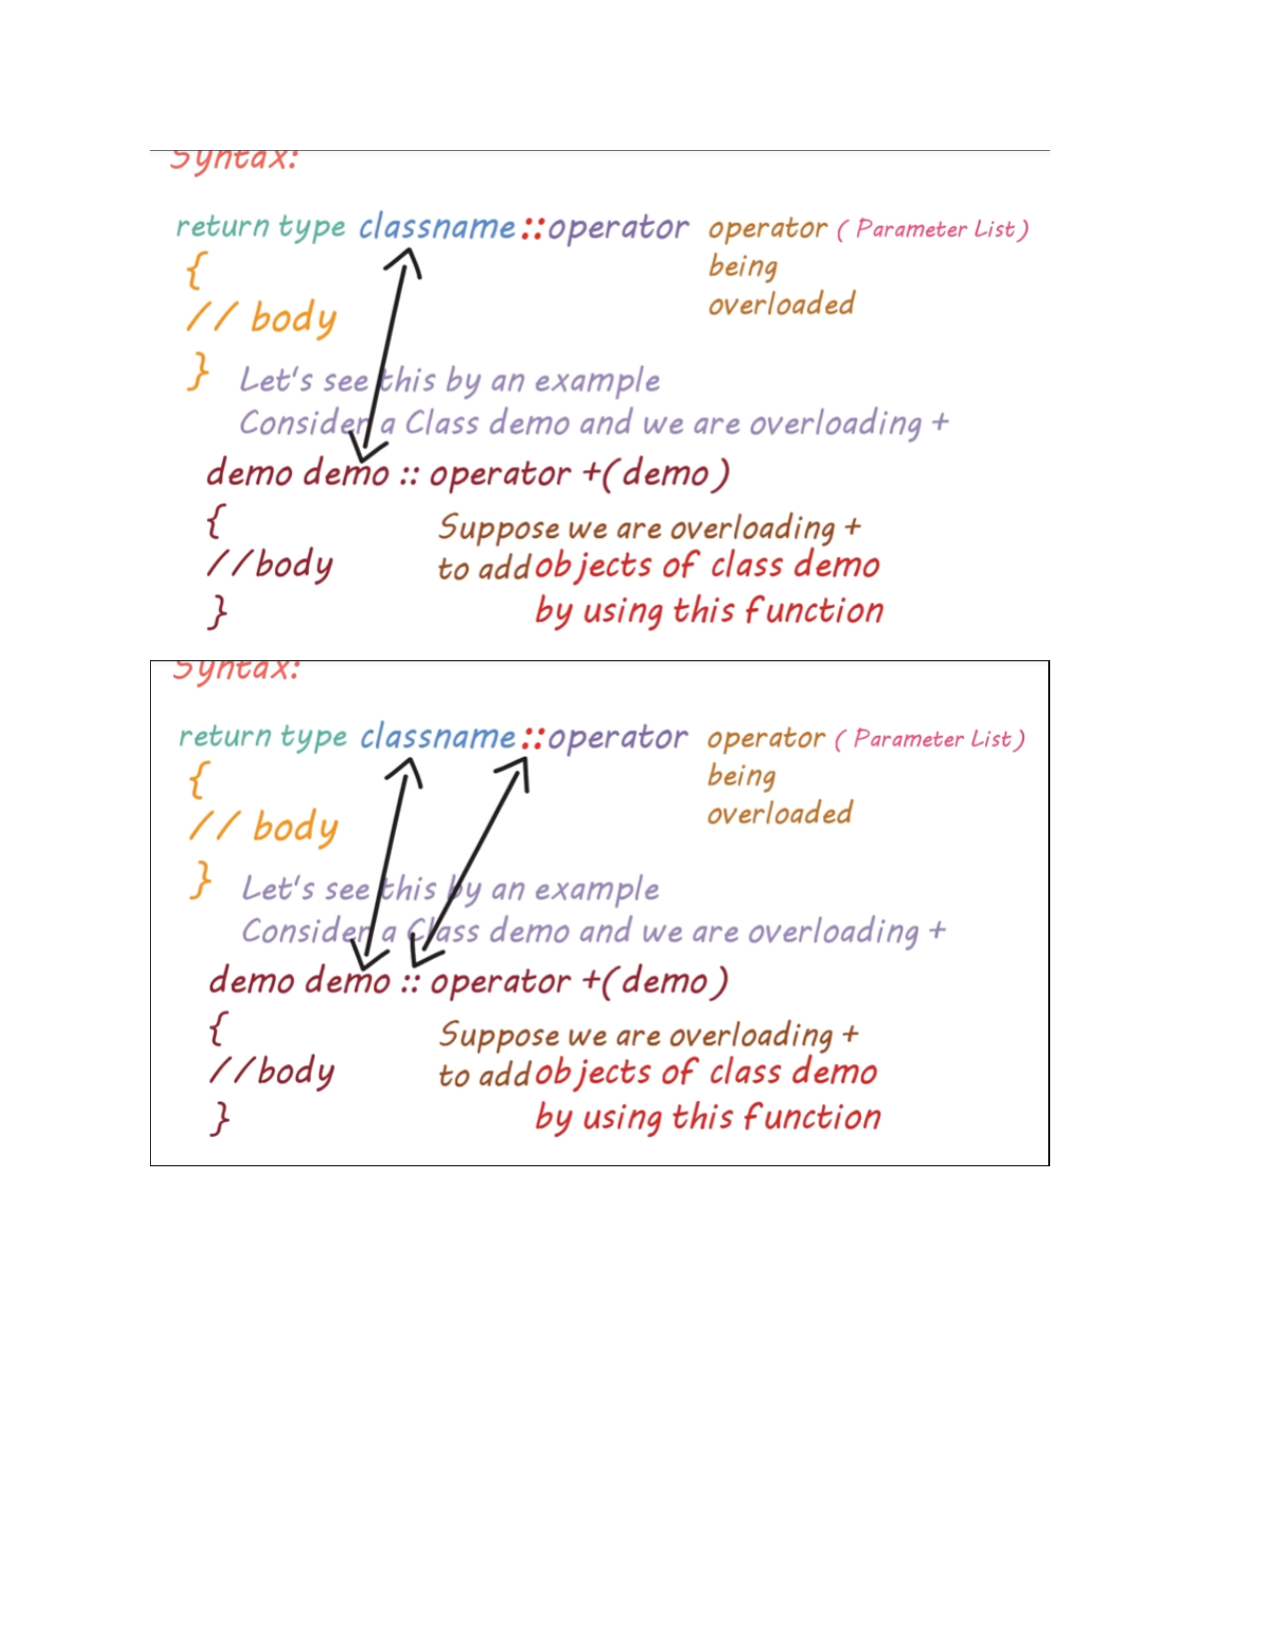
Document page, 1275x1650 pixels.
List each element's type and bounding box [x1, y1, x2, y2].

picture [150, 150, 1050, 658]
picture [150, 660, 1050, 1172]
